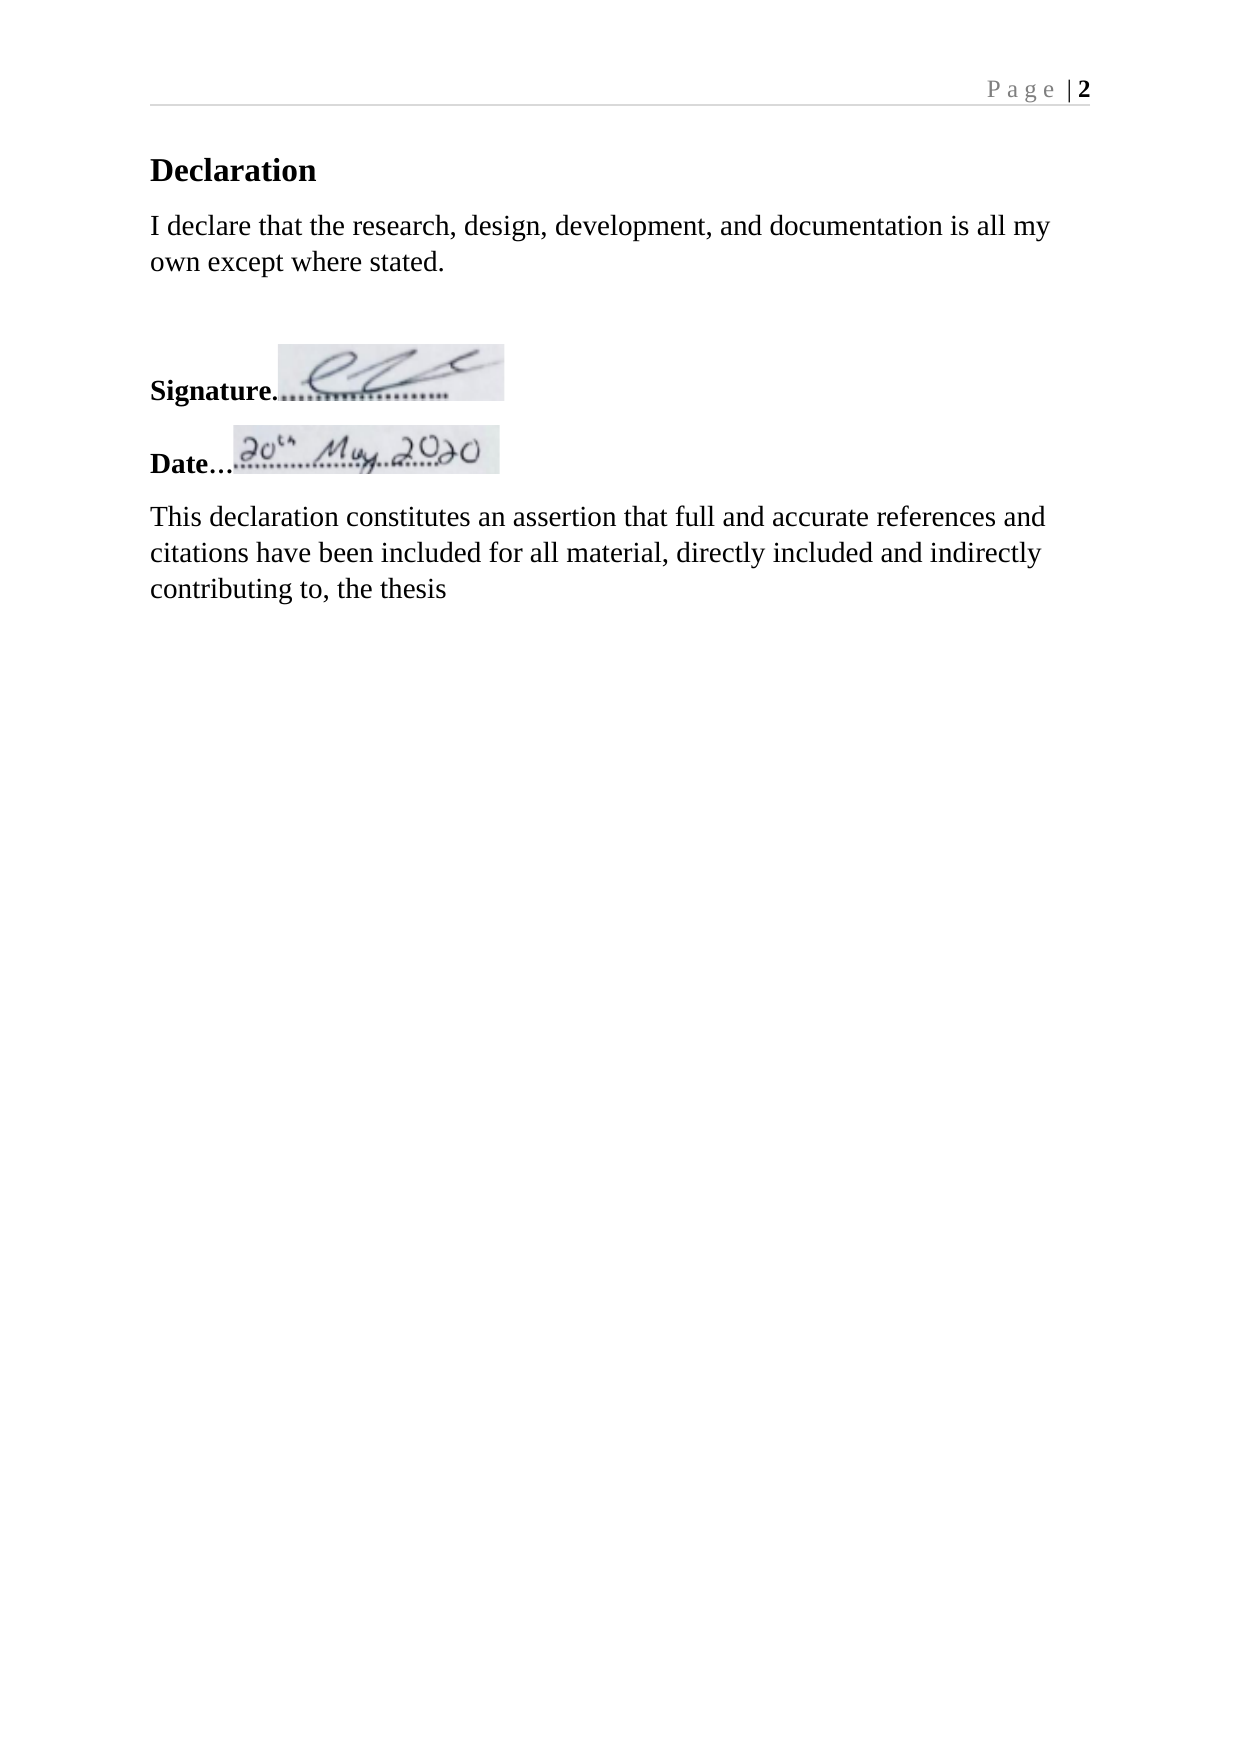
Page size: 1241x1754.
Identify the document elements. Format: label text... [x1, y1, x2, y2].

picture [233, 425, 500, 474]
text This declaration constitutes an assertion that full and accurate references and citations have been included for all material, directly included and indirectly contributing to, the thesis [150, 499, 1090, 605]
text I declare that the research, design, development, and documentation is all my own except where stated. [150, 208, 1090, 278]
text Signature. [150, 345, 1090, 407]
picture [277, 344, 505, 401]
text Declaration [150, 150, 1090, 188]
